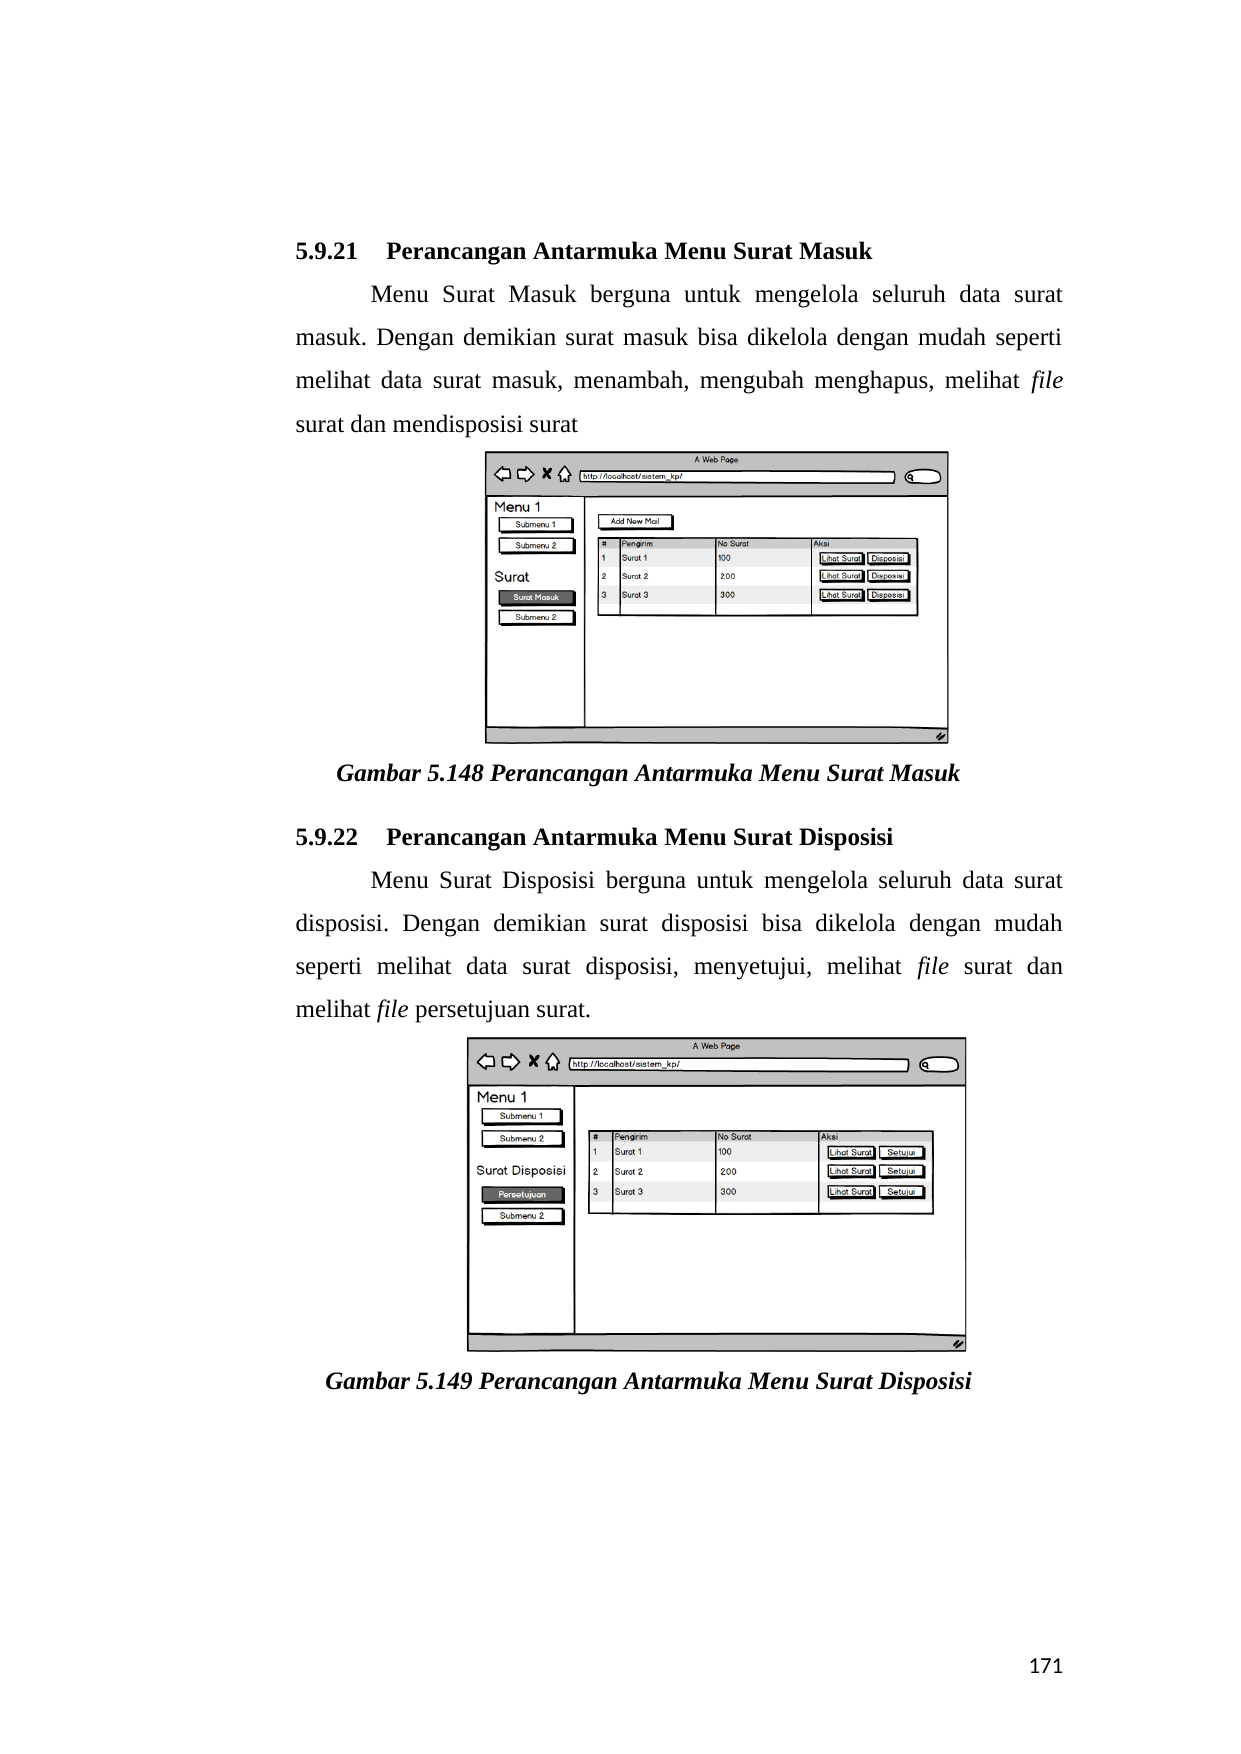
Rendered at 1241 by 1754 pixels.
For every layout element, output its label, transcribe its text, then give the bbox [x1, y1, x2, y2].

picture [466, 1037, 967, 1352]
text Menu Surat Disposisi berguna untuk mengelola seluruh data surat disposisi. Dengan demikian surat disposisi bisa dikelola dengan mudah seperti melihat data surat disposisi, menyetujui, melihat file surat dan melihat file persetujuan surat. [295, 865, 1063, 1023]
text Gambar 5.149 Perancangan Antarmuka Menu Surat Disposisi [236, 1366, 1063, 1395]
picture [484, 451, 949, 744]
text Menu Surat Masuk berguna untuk mengelola seluruh data surat masuk. Dengan demikian surat masuk bisa dikelola dengan mudah seperti melihat data surat masuk, menambah, mengubah menghapus, melihat file surat dan mendisposisi surat [295, 279, 1063, 437]
subtitle Perancangan Antarmuka Menu Surat Masuk [295, 236, 1063, 265]
subtitle Perancangan Antarmuka Menu Surat Disposisi [295, 822, 1063, 851]
text Gambar 5.148 Perancangan Antarmuka Menu Surat Masuk [236, 758, 1063, 787]
